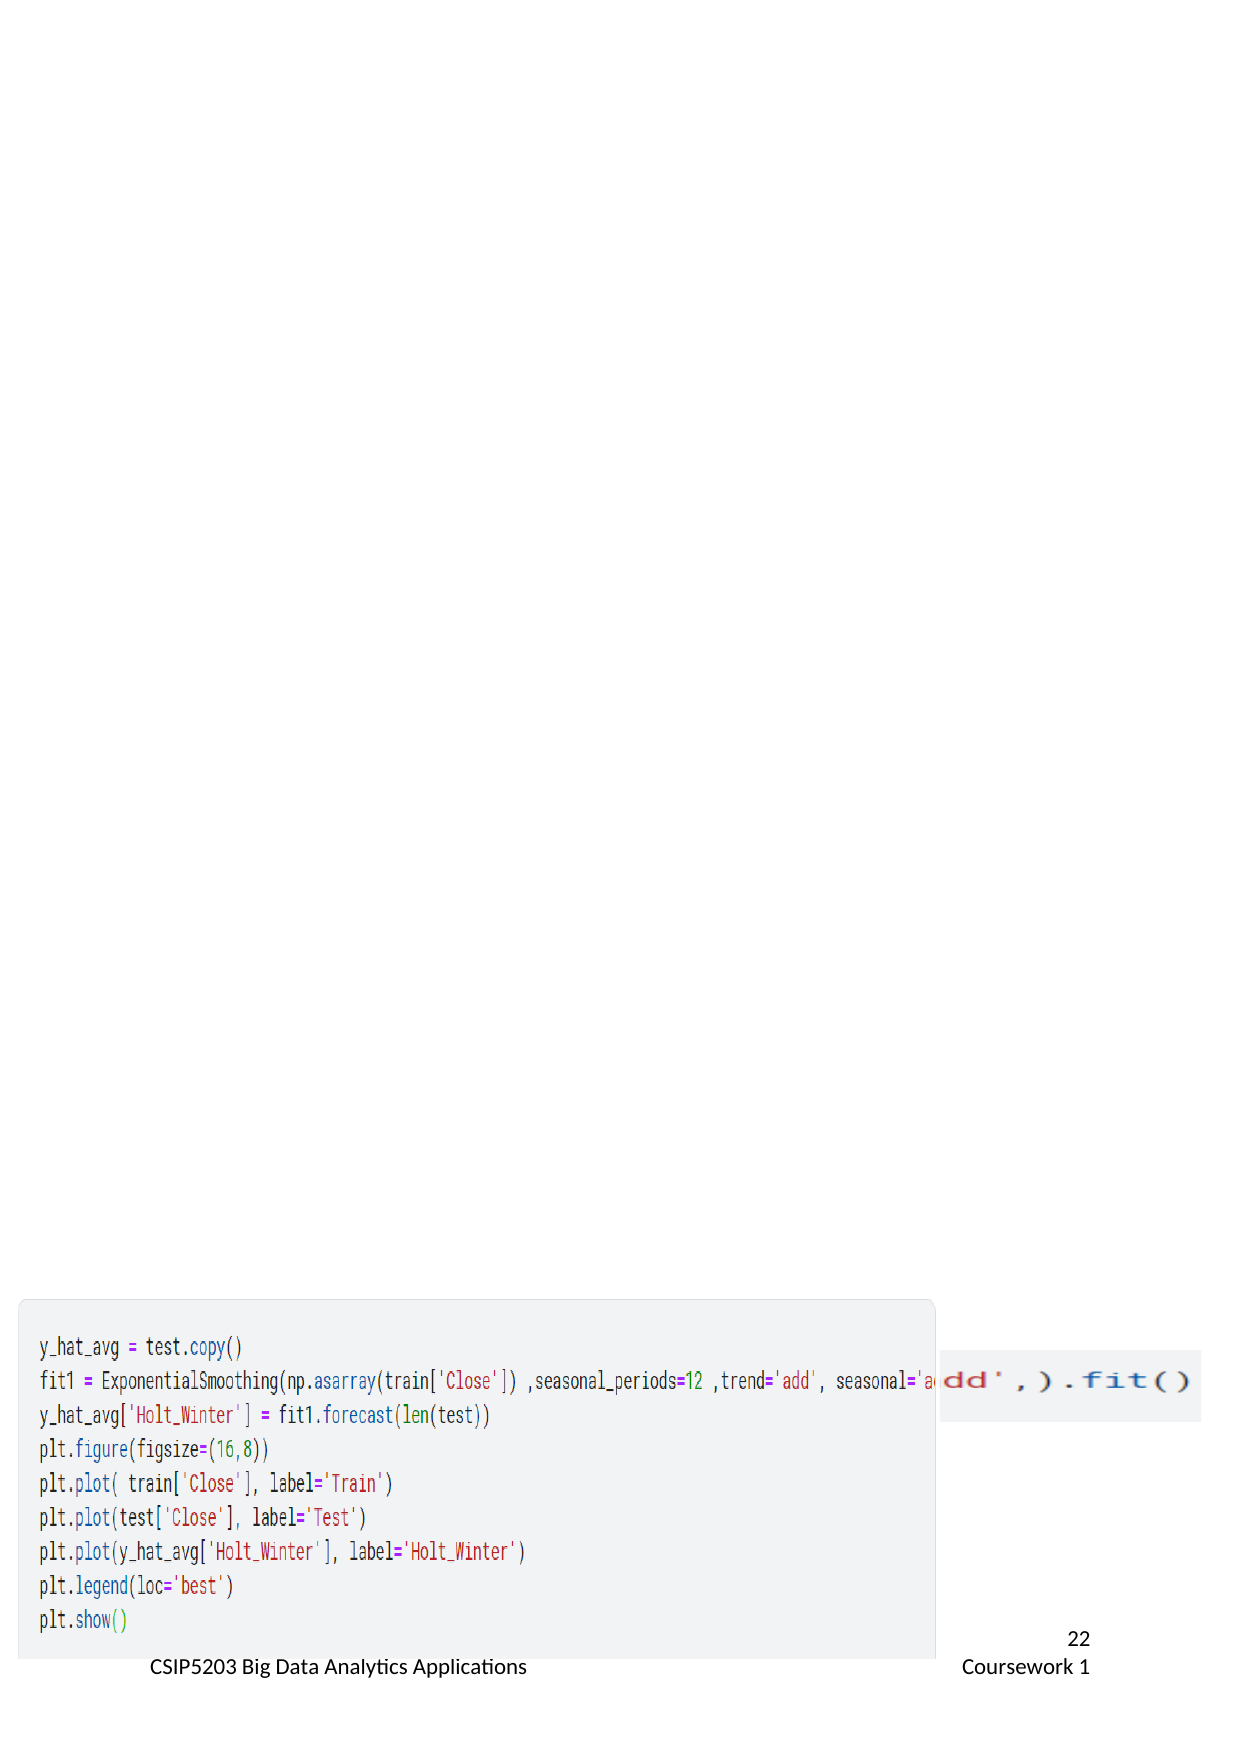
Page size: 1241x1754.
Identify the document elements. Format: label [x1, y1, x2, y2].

picture [13, 1282, 1202, 1659]
